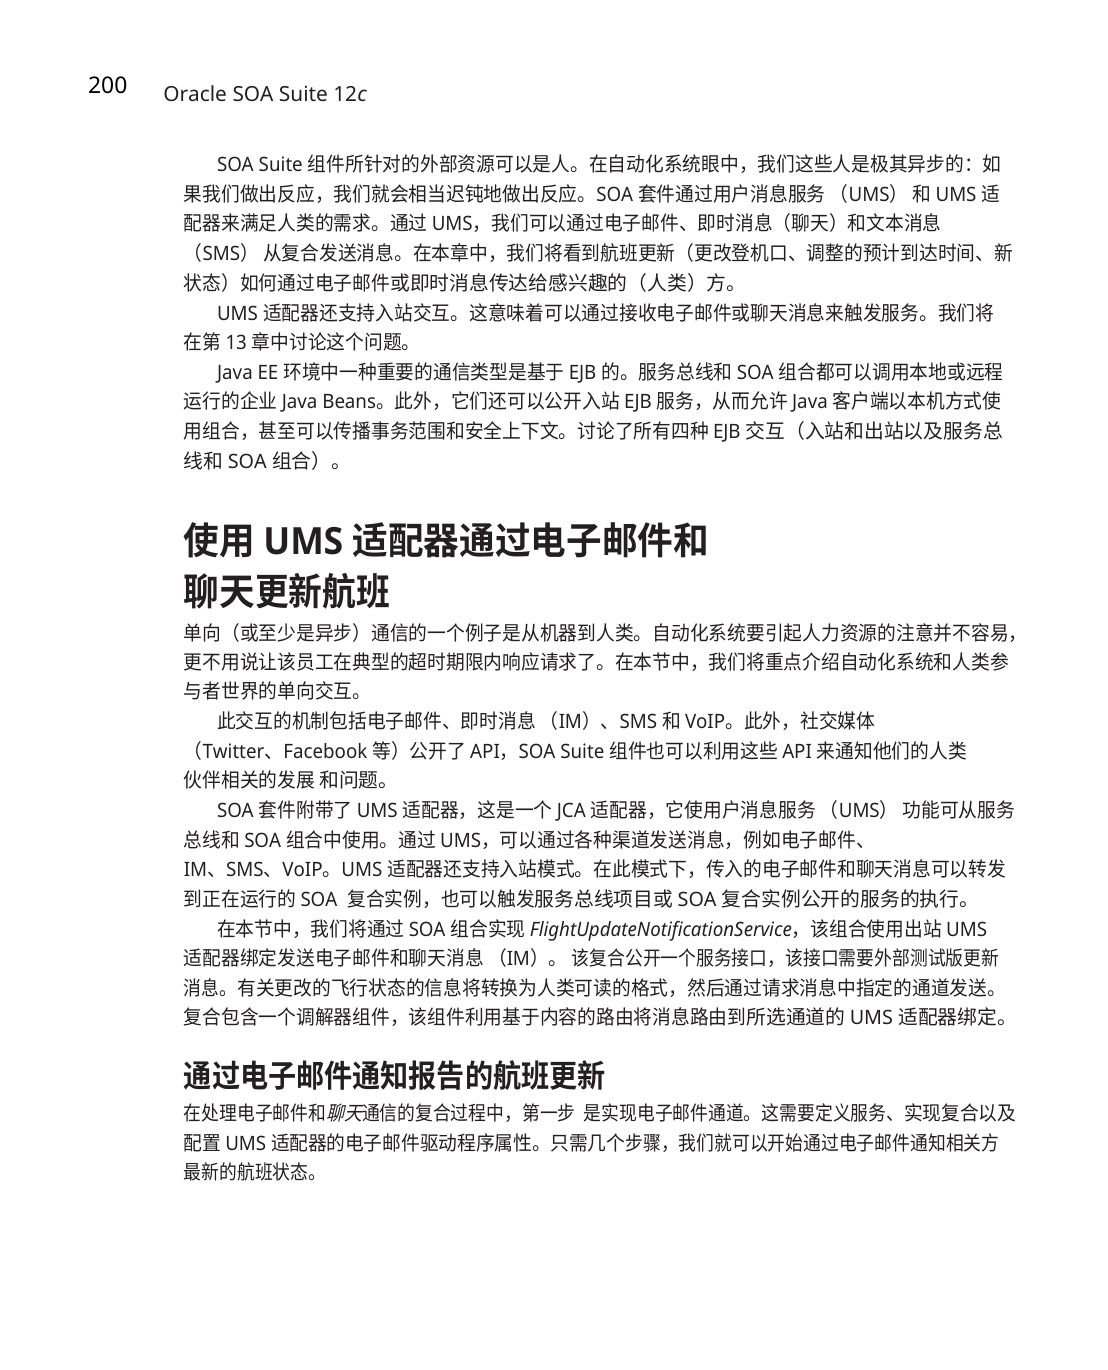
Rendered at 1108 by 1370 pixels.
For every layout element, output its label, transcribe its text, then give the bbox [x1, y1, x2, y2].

text 在处理电子邮件和聊天通信的复合过程中，第一步 是实现电子邮件通道。这需要定义服务、实现复合以及配置 UMS 适配器的电子邮件驱动程序属性。只需几个步骤，我们就可以开始通过电子邮件通知相关方最新的航班状态。 [184, 1097, 1016, 1185]
text 在本节中，我们将通过 SOA 组合实现 FlightUpdateNotificationService，该组合使用出站 UMS 适配器绑定发送电子邮件和聊天消息 （IM）。 该复合公开一个服务接口，该接口需要外部测试版更新消息。有关更改的飞行状态的信息将转换为人类可读的格式，然后通过请求消息中指定的通道发送。复合包含一个调解器组件，该组件利用基于内容的路由将消息路由到所选通道的 UMS 适配器绑定。 [184, 913, 1007, 1031]
subtitle 通过电子邮件通知报告的航班更新 [184, 1051, 1107, 1096]
text SOA Suite 组件所针对的外部资源可以是人。在自动化系统眼中，我们这些人是极其异步的：如果我们做出反应，我们就会相当迟钝地做出反应。SOA 套件通过用户消息服务 （UMS） 和 UMS 适配器来满足人类的需求。通过 UMS，我们可以通过电子邮件、即时消息（聊天）和文本消息 （SMS） 从复合发送消息。在本章中，我们将看到航班更新（更改登机口、调整的预计到达时间、新状态）如何通过电子邮件或即时消息传达给感兴趣的（人类）方。 [184, 149, 1016, 296]
text 此交互的机制包括电子邮件、即时消息 （IM）、SMS 和 VoIP。此外，社交媒体（Twitter、Facebook 等）公开了 API，SOA Suite 组件也可以利用这些 API 来通知他们的人类伙伴相关的发展 和问题。 [184, 706, 980, 793]
text Java EE 环境中一种重要的通信类型是基于 EJB 的。服务总线和 SOA 组合都可以调用本地或远程运行的企业 Java Beans。此外，它们还可以公开入站 EJB 服务，从而允许 Java 客户端以本机方式使用组合，甚至可以传播事务范围和安全上下文。讨论了所有四种 EJB 交互（入站和出站以及服务总线和 SOA 组合）。 [184, 356, 1016, 474]
subtitle 使用 UMS 适配器通过电子邮件和聊天更新航班 [184, 513, 731, 616]
text UMS 适配器还支持入站交互。这意味着可以通过接收电子邮件或聊天消息来触发服务。我们将在第 13 章中讨论这个问题。 [184, 297, 997, 355]
text 单向（或至少是异步）通信的一个例子是从机器到人类。自动化系统要引起人力资源的注意并不容易，更不用说让该员工在典型的超时期限内响应请求了。在本节中，我们将重点介绍自动化系统和人类参与者世界的单向交互。 [184, 617, 1012, 704]
text SOA 套件附带了 UMS 适配器，这是一个 JCA 适配器，它使用户消息服务 （UMS） 功能可从服务总线和 SOA 组合中使用。通过UMS，可以通过各种渠道发送消息，例如电子邮件、IM、SMS、VoIP。UMS 适配器还支持入站模式。在此模式下，传入的电子邮件和聊天消息可以转发到正在运行的 SOA 复合实例，也可以触发服务总线项目或 SOA 复合实例公开的服务的执行。 [184, 795, 1017, 912]
